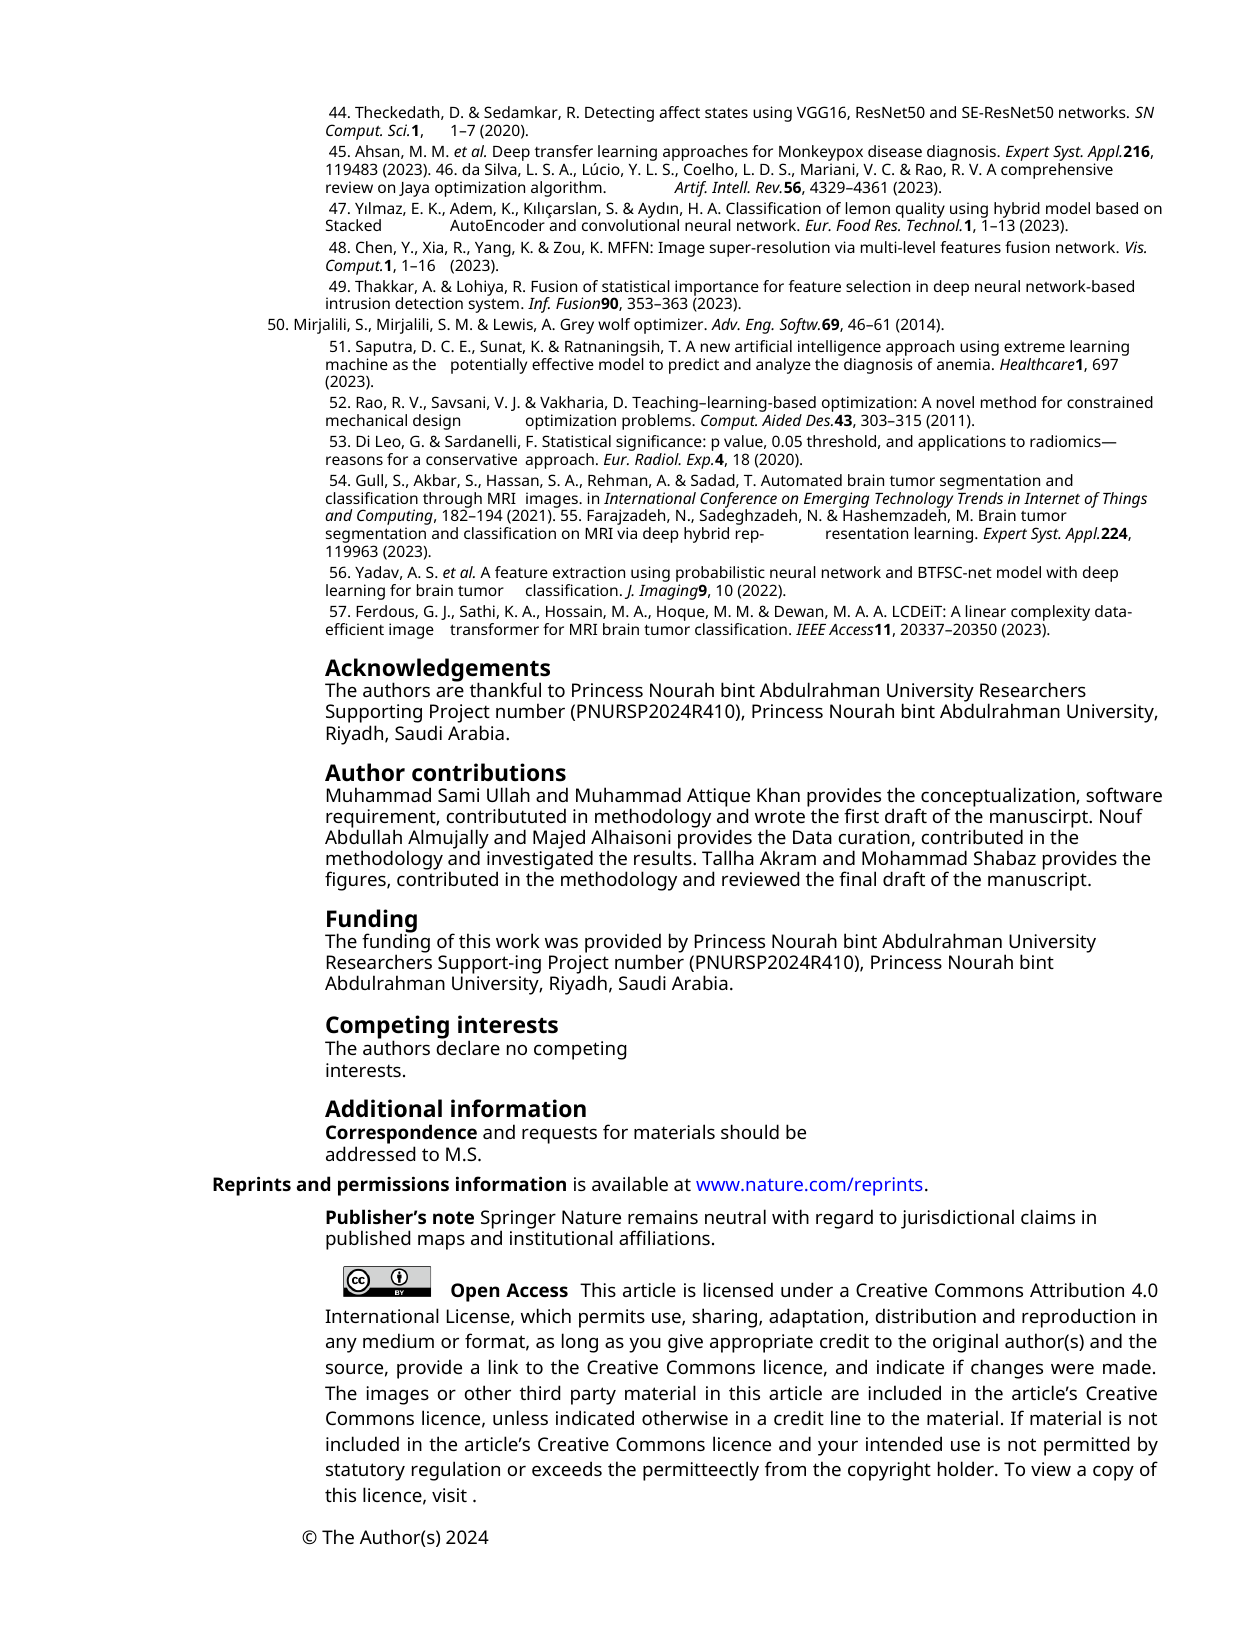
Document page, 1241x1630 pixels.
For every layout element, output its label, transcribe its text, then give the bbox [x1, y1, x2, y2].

text 54. Gull, S., Akbar, S., Hassan, S. A., Rehman, A. & Sadad, T. Automated brain tumor segmentation and classification through MRI images. in International Conference on Emerging Technology Trends in Internet of Things and Computing, 182–194 (2021). 55. Farajzadeh, N., Sadeghzadeh, N. & Hashemzadeh, M. Brain tumor segmentation and classification on MRI via deep hybrid rep- resentation learning. Expert Syst. Appl.224, 119963 (2023). [325, 472, 1165, 561]
text 51. Saputra, D. C. E., Sunat, K. & Ratnaningsih, T. A new artificial intelligence approach using extreme learning machine as the potentially effective model to predict and analyze the diagnosis of anemia. Healthcare1, 697 (2023). [325, 338, 1165, 391]
text Reprints and permissions information is available at www.nature.com/reprints. [0, 1171, 928, 1197]
text © The Author(s) 2024 [0, 1524, 488, 1549]
text 49. Thakkar, A. & Lohiya, R. Fusion of statistical importance for feature selection in deep neural network-based intrusion detection system. Inf. Fusion90, 353–363 (2023). [325, 278, 1165, 313]
text Funding The funding of this work was provided by Princess Nourah bint Abdulrahman University Researchers Support-ing Project number (PNURSP2024R410), Princess Nourah bint Abdulrahman University, Riyadh, Saudi Arabia. [325, 910, 1165, 995]
text 44. Theckedath, D. & Sedamkar, R. Detecting affect states using VGG16, ResNet50 and SE-ResNet50 networks. SN Comput. Sci.1, 1–7 (2020). [325, 105, 1165, 140]
text 53. Di Leo, G. & Sardanelli, F. Statistical significance: p value, 0.05 threshold, and applications to radiomics—reasons for a conservative approach. Eur. Radiol. Exp.4, 18 (2020). [325, 433, 1165, 469]
text 48. Chen, Y., Xia, R., Yang, K. & Zou, K. MFFN: Image super-resolution via multi-level features fusion network. Vis. Comput.1, 1–16 (2023). [325, 239, 1165, 274]
text Author contributions Muhammad Sami Ullah and Muhammad Attique Khan provides the conceptualization, software requirement, contribututed in methodology and wrote the first draft of the manuscirpt. Nouf Abdullah Almujally and Majed Alhaisoni provides the Data curation, contributed in the methodology and investigated the results. Tallha Akram and Mohammad Shabaz provides the figures, contributed in the methodology and reviewed the final draft of the manuscript. [325, 764, 1165, 890]
text Open Access This article is licensed under a Creative Commons Attribution 4.0 International License, which permits use, sharing, adaptation, distribution and reproduction in any medium or format, as long as you give appropriate credit to the original author(s) and the source, provide a link to the Creative Commons licence, and indicate if changes were made. The images or other third party material in this article are included in the article’s Creative Commons licence, unless indicated otherwise in a credit line to the material. If material is not included in the article’s Creative Commons licence and your intended use is not permitted by statutory regulation or exceeds the permitteectly from the copyright holder. To view a copy of this licence, visit . [323, 1264, 1159, 1507]
text 52. Rao, R. V., Savsani, V. J. & Vakharia, D. Teaching–learning-based optimization: A novel method for constrained mechanical design optimization problems. Comput. Aided Des.43, 303–315 (2011). [325, 395, 1165, 430]
text 47. Yılmaz, E. K., Adem, K., Kılıçarslan, S. & Aydın, H. A. Classification of lemon quality using hybrid model based on Stacked AutoEncoder and convolutional neural network. Eur. Food Res. Technol.1, 1–13 (2023). [325, 200, 1165, 235]
text 45. Ahsan, M. M. et al. Deep transfer learning approaches for Monkeypox disease diagnosis. Expert Syst. Appl.216, 119483 (2023). 46. da Silva, L. S. A., Lúcio, Y. L. S., Coelho, L. D. S., Mariani, V. C. & Rao, R. V. A comprehensive review on Jaya optimization algorithm. Artif. Intell. Rev.56, 4329–4361 (2023). [325, 143, 1165, 197]
text 57. Ferdous, G. J., Sathi, K. A., Hossain, M. A., Hoque, M. M. & Dewan, M. A. A. LCDEiT: A linear complexity data-efficient image transformer for MRI brain tumor classification. IEEE Access11, 20337–20350 (2023). [325, 603, 1165, 638]
text Acknowledgements The authors are thankful to Princess Nourah bint Abdulrahman University Researchers Supporting Project number (PNURSP2024R410), Princess Nourah bint Abdulrahman University, Riyadh, Saudi Arabia. [325, 659, 1165, 744]
text 56. Yadav, A. S. et al. A feature extraction using probabilistic neural network and BTFSC-net model with deep learning for brain tumor classification. J. Imaging9, 10 (2022). [325, 564, 1165, 600]
text Additional information Correspondence and requests for materials should be addressed to M.S. [325, 1100, 865, 1166]
text Competing interests The authors declare no competing interests. [325, 1016, 655, 1081]
picture [341, 1264, 432, 1298]
text Publisher’s note Springer Nature remains neutral with regard to jurisdictional claims in published maps and institutional affiliations. [325, 1207, 1165, 1249]
text 50. Mirjalili, S., Mirjalili, S. M. & Lewis, A. Grey wolf optimizer. Adv. Eng. Softw.69, 46–61 (2014). [0, 313, 944, 335]
